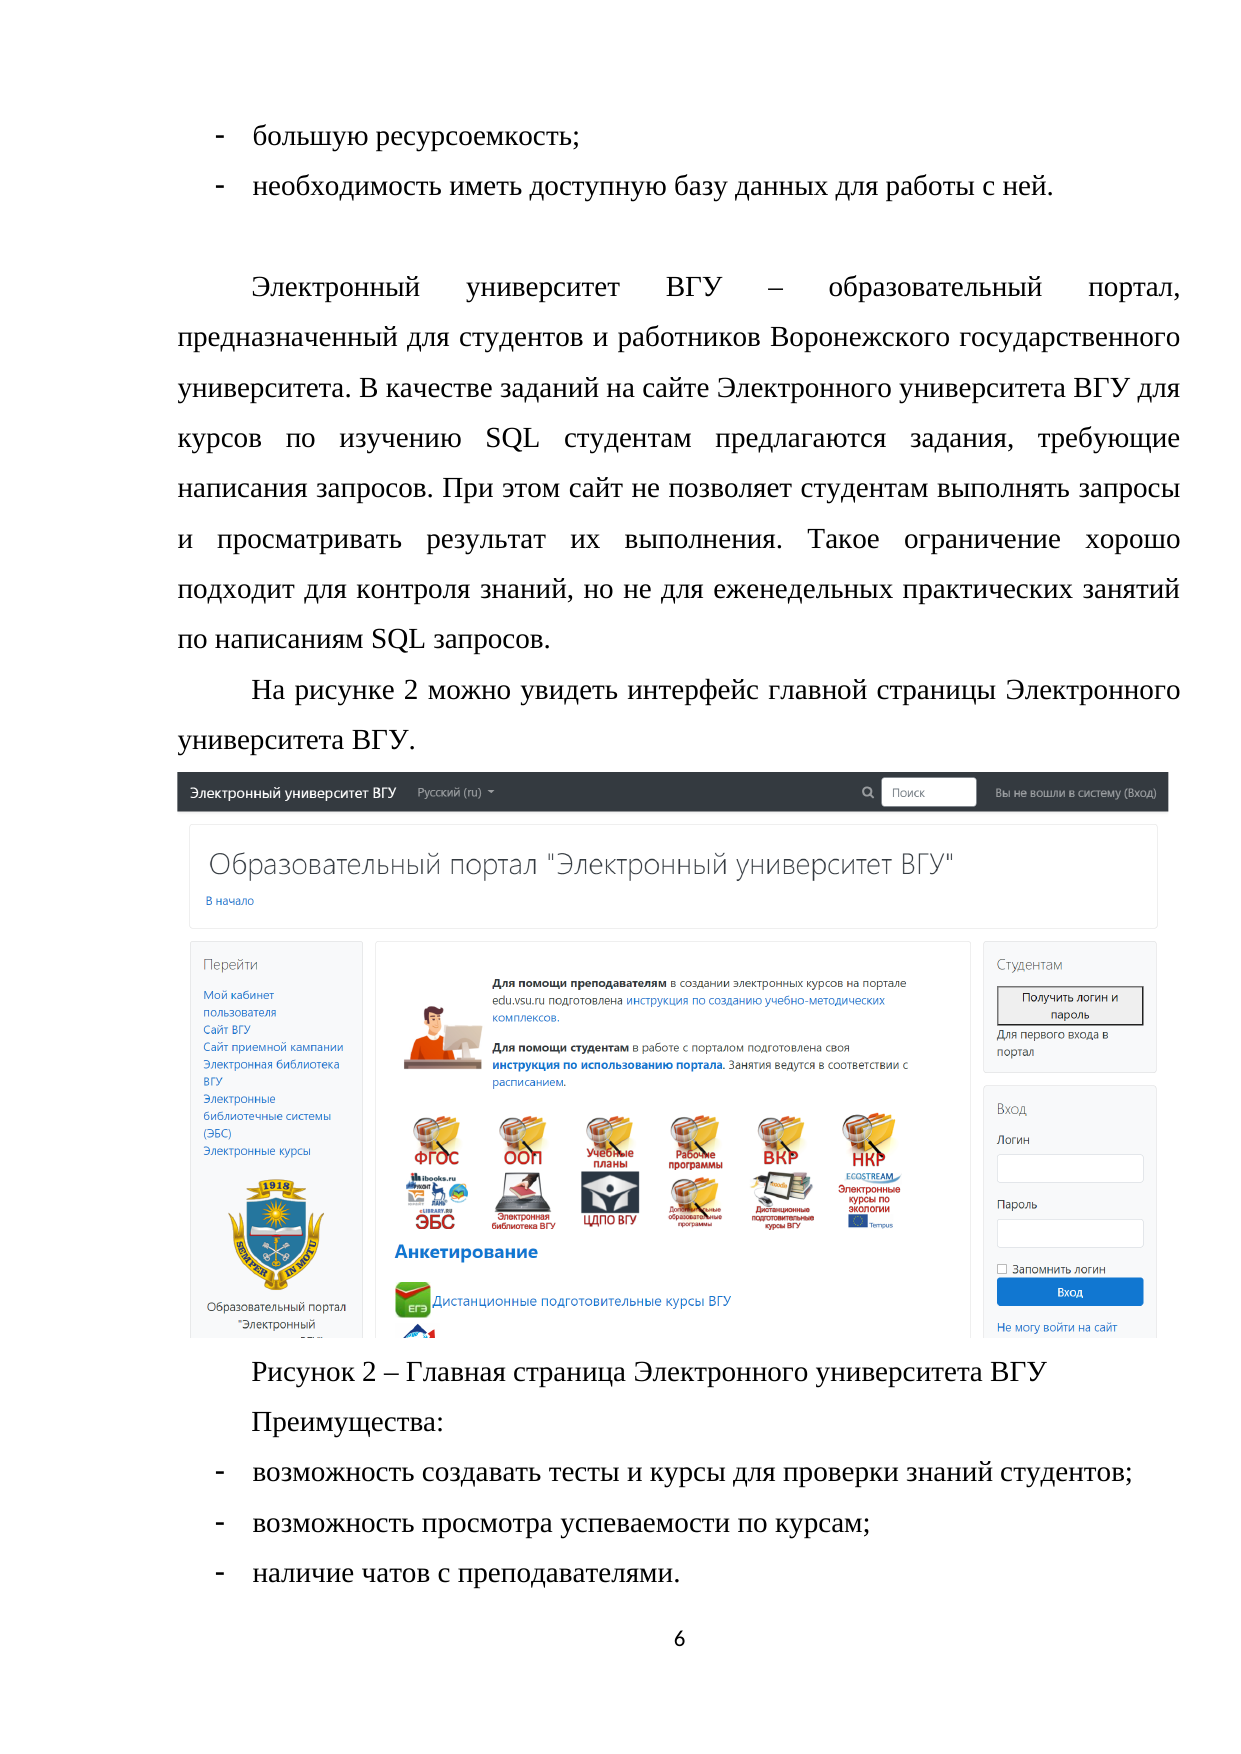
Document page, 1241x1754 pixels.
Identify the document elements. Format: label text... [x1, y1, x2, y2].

list необходимость иметь доступную базу данных для работы с ней. [215, 168, 1181, 202]
text Преимущества: [177, 1404, 1181, 1438]
list возможность создавать тесты и курсы для проверки знаний студентов; [215, 1454, 1181, 1488]
list большую ресурсоемкость; [215, 118, 1181, 152]
picture [177, 772, 1169, 1338]
text Рисунок 2 – Главная страница Электронного университета ВГУ [177, 1354, 1181, 1387]
text На рисунке 2 можно увидеть интерфейс главной страницы Электронного университета ВГУ. [177, 672, 1181, 756]
list наличие чатов с преподавателями. [215, 1555, 1181, 1589]
list возможность просмотра успеваемости по курсам; [215, 1505, 1181, 1539]
text Электронный университет ВГУ – образовательный портал, предназначенный для студентов и работников Воронежского государственного университета. В качестве заданий на сайте Электронного университета ВГУ для курсов по изучению SQL студентам предлагаются задания, требующие написания запросов. При этом сайт не позволяет студентам выполнять запросы и просматривать результат их выполнения. Такое ограничение хорошо подходит для контроля знаний, но не для еженедельных практических занятий по написаниям SQL запросов. [177, 269, 1181, 655]
